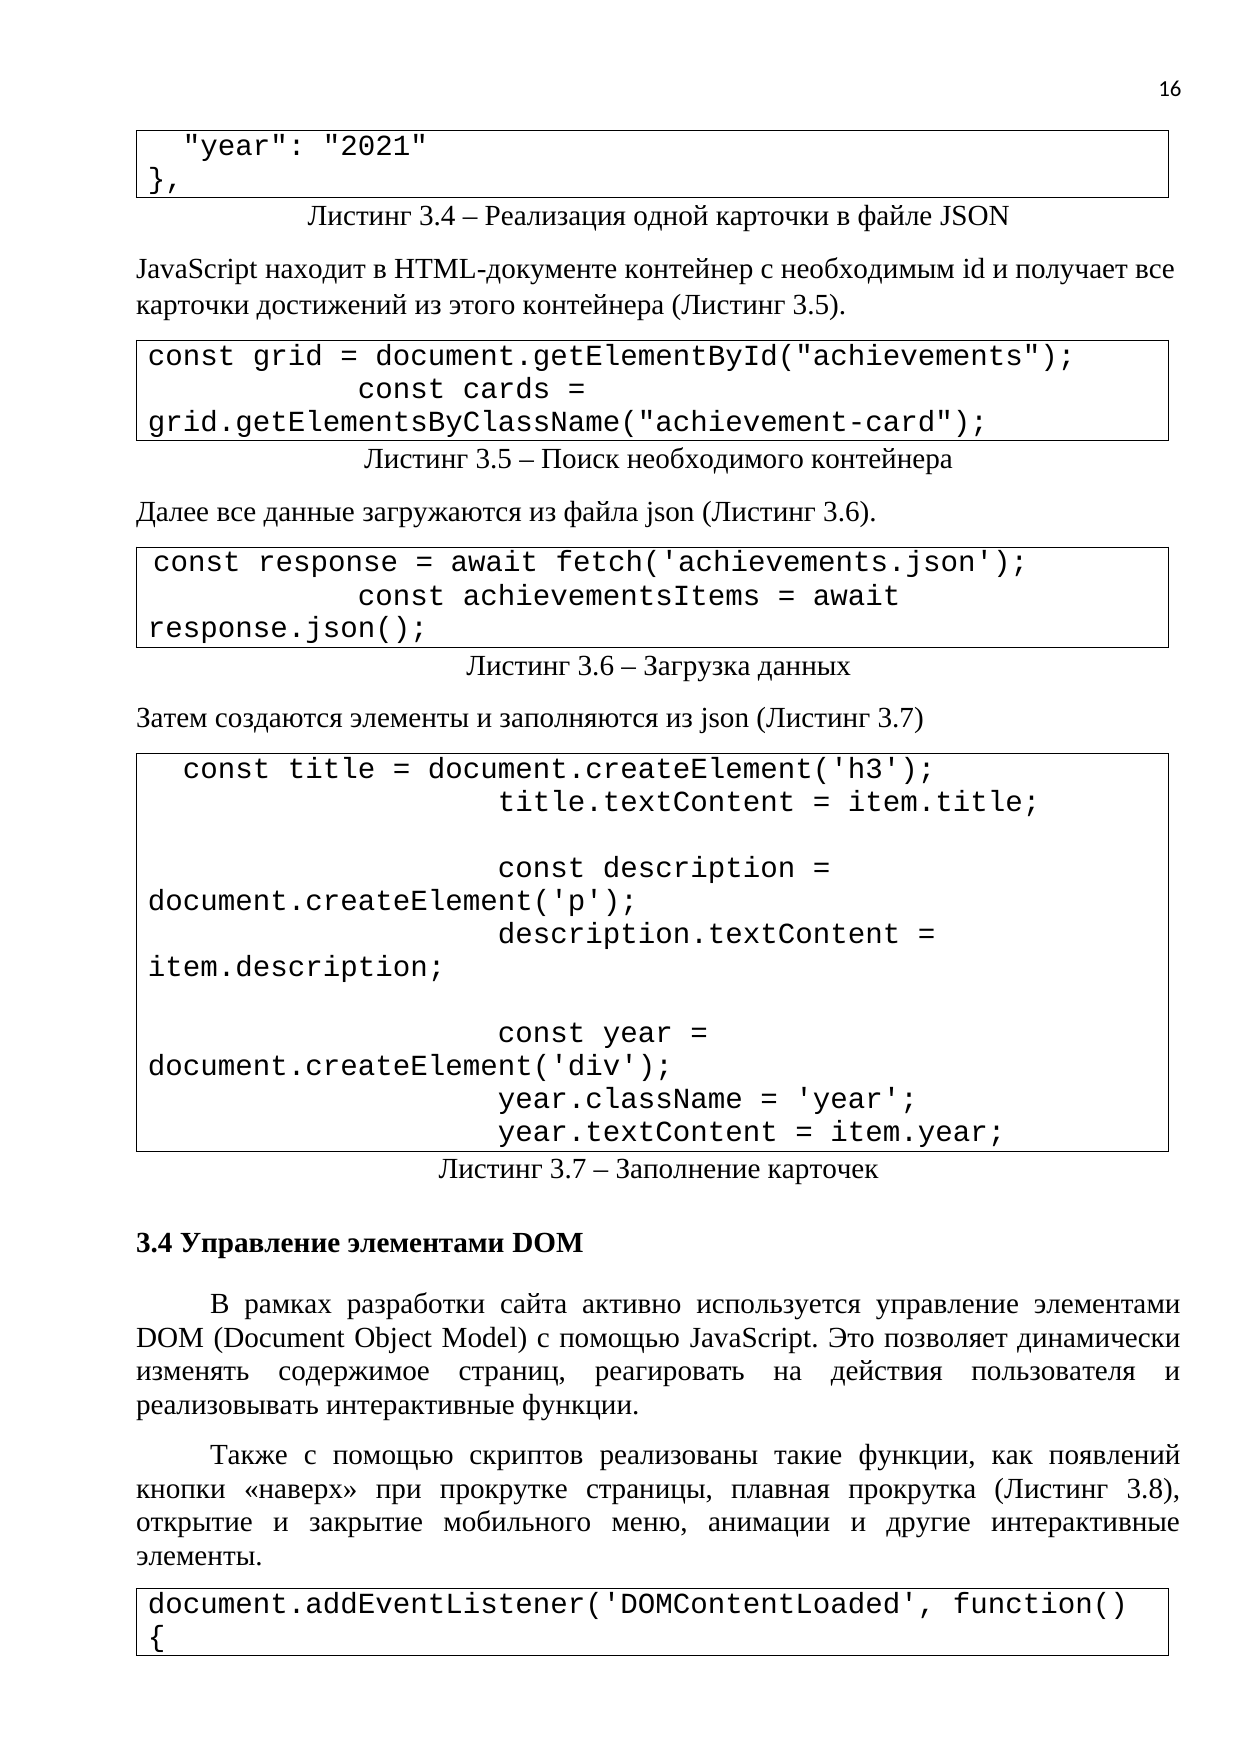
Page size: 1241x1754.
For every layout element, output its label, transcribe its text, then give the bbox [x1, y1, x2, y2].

text Листинг 3.5 – Поиск необходимого контейнера [136, 441, 1181, 474]
text Затем создаются элементы и заполняются из json (Листинг 3.7) [136, 701, 1181, 734]
text Листинг 3.6 – Загрузка данных [136, 648, 1181, 681]
text Также с помощью скриптов реализованы такие функции, как появлений кнопки «наверх» при прокрутке страницы, плавная прокрутка (Листинг 3.8), открытие и закрытие мобильного меню, анимации и другие интерактивные элементы. [136, 1437, 1181, 1571]
table_header const response = await fetch('achievements.json'); const achievementsItems = await response.json(); [137, 548, 1168, 647]
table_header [137, 1589, 1168, 1655]
table_header const title = document.createElement('h3'); title.textContent = item.title; const description = document.createElement('p'); description.textContent = item.description; const year = document.createElement('div'); year.className = 'year'; year.textContent = item.year; [137, 754, 1168, 1151]
text Далее все данные загружаются из файла json (Листинг 3.6). [136, 494, 1181, 527]
text JavaScript находит в HTML-документе контейнер с необходимым id и получает все карточки достижений из этого контейнера (Листинг 3.5). [136, 251, 1181, 321]
table_header const grid = document.getElementById("achievements"); const cards = grid.getElementsByClassName("achievement-card"); [137, 341, 1168, 440]
text Листинг 3.4 – Реализация одной карточки в файле JSON [136, 198, 1181, 232]
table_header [137, 131, 1168, 197]
subtitle 3.4 Управление элементами DOM [136, 1225, 1181, 1259]
text В рамках разработки сайта активно используется управление элементами DOM (Document Object Model) с помощью JavaScript. Это позволяет динамически изменять содержимое страниц, реагировать на действия пользователя и реализовывать интерактивные функции. [136, 1286, 1181, 1421]
text Листинг 3.7 – Заполнение карточек [136, 1152, 1181, 1185]
